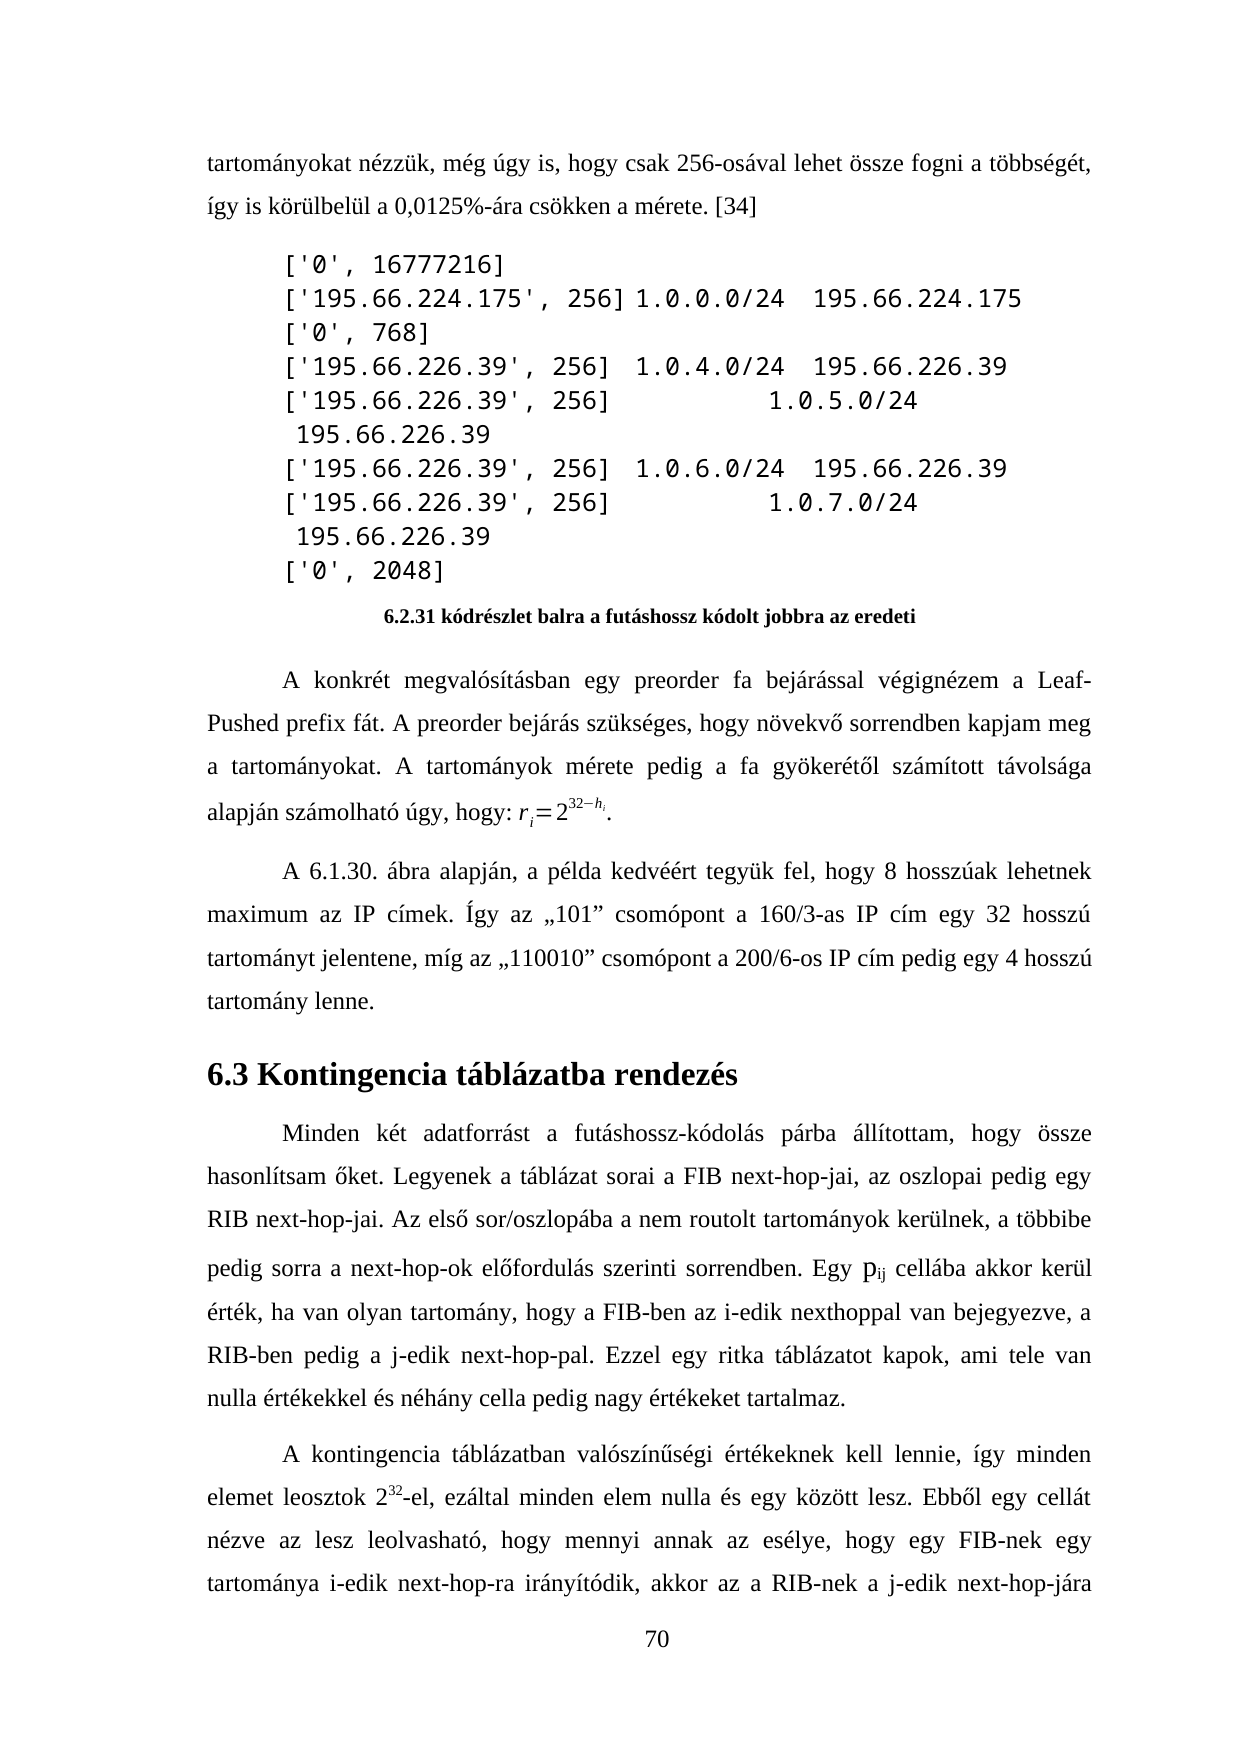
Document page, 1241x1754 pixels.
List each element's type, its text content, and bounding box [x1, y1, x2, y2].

text ['195.66.226.39', 256] 1.0.6.0/24 195.66.226.39 [252, 451, 1092, 485]
text ['195.66.226.39', 256] 1.0.5.0/24 195.66.226.39 [282, 383, 1092, 451]
text ['195.66.224.175', 256] 1.0.0.0/24 195.66.224.175 [252, 281, 1092, 314]
text ['0', 768] [282, 314, 1092, 349]
text ['195.66.226.39', 256] 1.0.7.0/24 195.66.226.39 [282, 485, 1092, 553]
subtitle Kontingencia táblázatba rendezés [207, 1054, 1092, 1092]
text Minden két adatforrást a futáshossz-kódolás párba állítottam, hogy össze hasonlítsam őket. Legyenek a táblázat sorai a FIB next-hop-jai, az oszlopai pedig egy RIB next-hop-jai. Az első sor/oszlopába a nem routolt tartományok kerülnek, a többibe pedig sorra a next-hop-ok előfordulás szerinti sorrendben. Egy pij cellába akkor kerül érték, ha van olyan tartomány, hogy a FIB-ben az i-edik nexthoppal van bejegyezve, a RIB-ben pedig a j-edik next-hop-pal. Ezzel egy ritka táblázatot kapok, ami tele van nulla értékekkel és néhány cella pedig nagy értékeket tartalmaz. [207, 1118, 1092, 1412]
text ['0', 16777216] [282, 246, 1092, 281]
text ['0', 2048] [282, 553, 1092, 587]
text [207, 1439, 1092, 1597]
text A konkrét megvalósításban egy preorder fa bejárással végignézem a Leaf-Pushed prefix fát. A preorder bejárás szükséges, hogy növekvő sorrendben kapjam meg a tartományokat. A tartományok mérete pedig a fa gyökerétől számított távolsága alapján számolható úgy, hogy: . [207, 665, 1092, 829]
text ['195.66.226.39', 256] 1.0.4.0/24 195.66.226.39 [252, 349, 1092, 383]
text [207, 148, 1092, 219]
